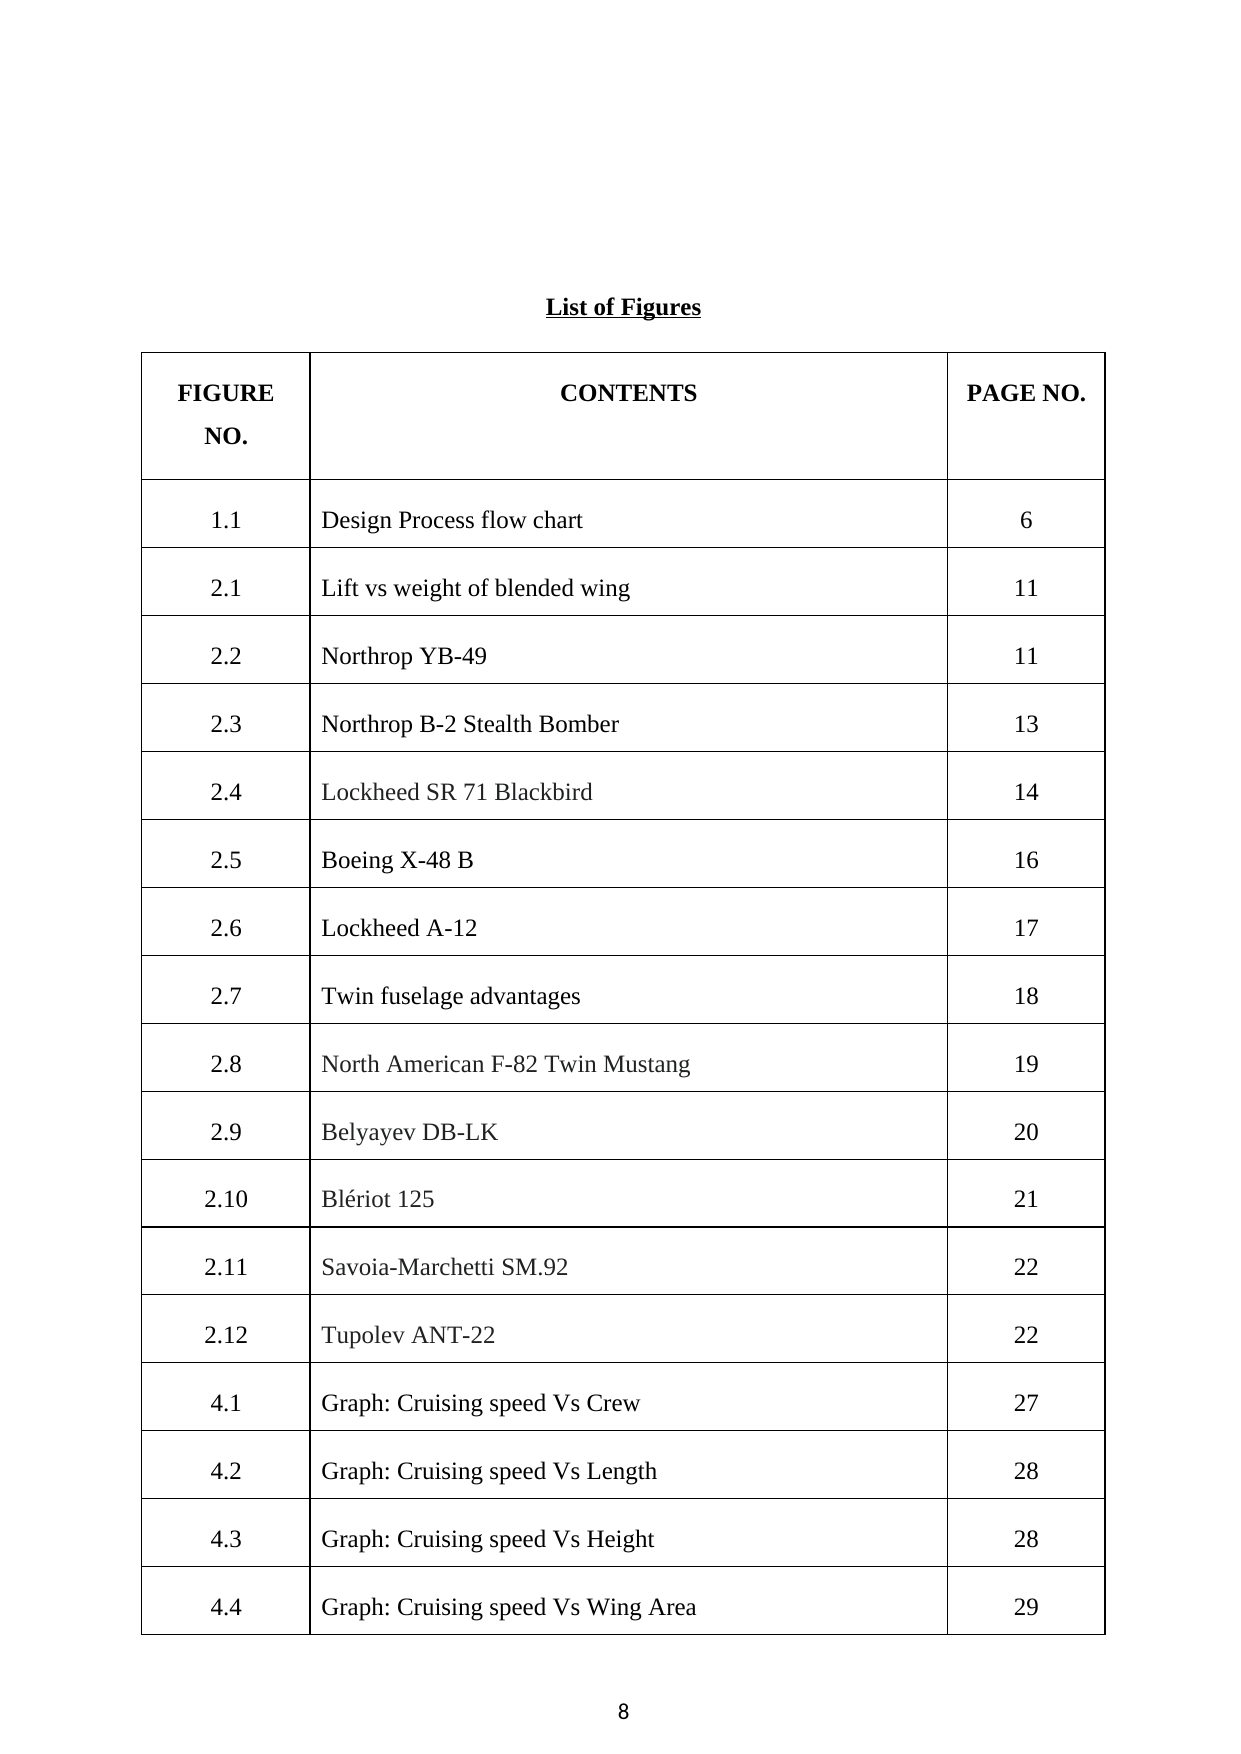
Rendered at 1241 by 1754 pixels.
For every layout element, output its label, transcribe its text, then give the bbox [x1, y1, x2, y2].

table_cell 19 [948, 1024, 1104, 1091]
table_cell 13 [948, 684, 1104, 751]
table_cell 27 [948, 1363, 1104, 1430]
table_cell 29 [948, 1567, 1104, 1634]
table_cell Northrop B-2 Stealth Bomber [311, 684, 947, 751]
table_cell 2.12 [142, 1295, 309, 1362]
table_cell 2.2 [142, 616, 309, 683]
table_cell North American F-82 Twin Mustang [311, 1024, 947, 1091]
table_cell 14 [948, 752, 1104, 819]
table_cell 2.11 [142, 1228, 309, 1294]
table_cell 11 [948, 548, 1104, 615]
table_cell 28 [948, 1499, 1104, 1566]
table_cell 2.9 [142, 1092, 309, 1158]
table_cell 4.2 [142, 1431, 309, 1498]
table_cell 4.1 [142, 1363, 309, 1430]
text List of Figures [103, 292, 1144, 321]
table_header FIGURE NO. [142, 353, 309, 479]
table_cell 18 [948, 956, 1104, 1023]
table_cell Belyayev DB-LK [311, 1092, 947, 1158]
table_cell 22 [948, 1295, 1104, 1362]
table_cell 21 [948, 1160, 1104, 1226]
table_header CONTENTS [311, 353, 947, 479]
table_cell Lift vs weight of blended wing [311, 548, 947, 615]
table_cell 6 [948, 480, 1104, 547]
table_cell Lockheed A-12 [311, 888, 947, 955]
table_cell Graph: Cruising speed Vs Height [311, 1499, 947, 1566]
table_cell 11 [948, 616, 1104, 683]
table_cell Northrop YB-49 [311, 616, 947, 683]
table_cell 20 [948, 1092, 1104, 1158]
table_cell 1.1 [142, 480, 309, 547]
table_cell 22 [948, 1228, 1104, 1294]
table_header PAGE NO. [948, 353, 1104, 479]
table_cell Tupolev ANT-22 [311, 1295, 947, 1362]
table_cell 2.10 [142, 1160, 309, 1226]
table_cell 4.3 [142, 1499, 309, 1566]
table_cell 17 [948, 888, 1104, 955]
table_cell Twin fuselage advantages [311, 956, 947, 1023]
table_cell 2.4 [142, 752, 309, 819]
table_cell Graph: Cruising speed Vs Length [311, 1431, 947, 1498]
table_cell 2.8 [142, 1024, 309, 1091]
table_cell 2.1 [142, 548, 309, 615]
table_cell Lockheed SR 71 Blackbird [311, 752, 947, 819]
table_cell 16 [948, 820, 1104, 887]
table_cell 2.3 [142, 684, 309, 751]
table_cell 28 [948, 1431, 1104, 1498]
table_cell 2.6 [142, 888, 309, 955]
table_cell Graph: Cruising speed Vs Wing Area [311, 1567, 947, 1634]
table_cell 4.4 [142, 1567, 309, 1634]
table_cell 2.5 [142, 820, 309, 887]
table_cell Design Process flow chart [311, 480, 947, 547]
table_cell Boeing X-48 B [311, 820, 947, 887]
table_cell Savoia-Marchetti SM.92 [311, 1228, 947, 1294]
table_cell 2.7 [142, 956, 309, 1023]
table_cell Blériot 125 [311, 1160, 947, 1226]
table_cell Graph: Cruising speed Vs Crew [311, 1363, 947, 1430]
